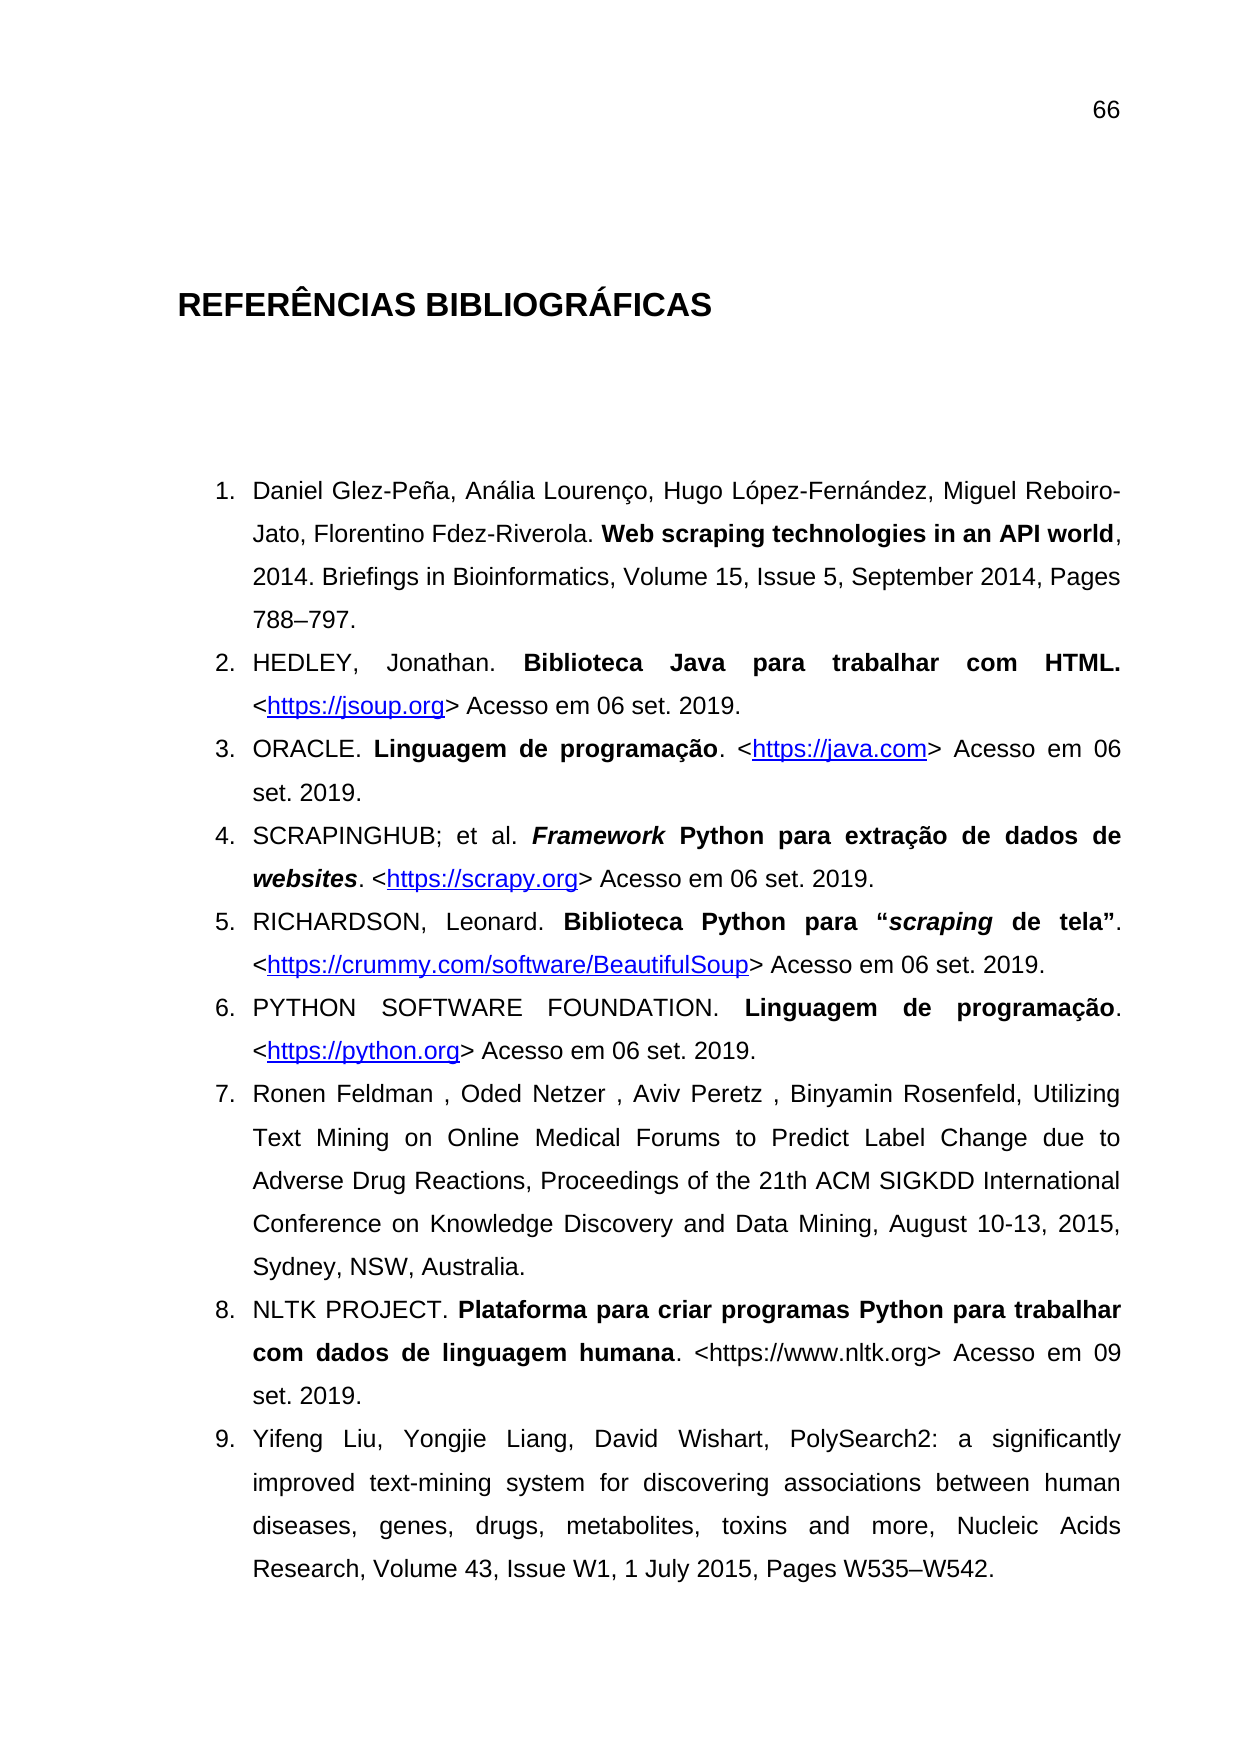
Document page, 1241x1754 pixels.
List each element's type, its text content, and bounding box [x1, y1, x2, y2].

list PYTHON SOFTWARE FOUNDATION. Linguagem de programação. <https://python.org> Acesso em 06 set. 2019. [215, 993, 1122, 1065]
list ORACLE. Linguagem de programação. <https://java.com> Acesso em 06 set. 2019. [215, 734, 1122, 806]
list Yifeng Liu, Yongjie Liang, David Wishart, PolySearch2: a significantly improved text-mining system for discovering associations between human diseases, genes, drugs, metabolites, toxins and more, Nucleic Acids Research, Volume 43, Issue W1, 1 July 2015, Pages W535–W542. [215, 1424, 1122, 1583]
list NLTK PROJECT. Plataforma para criar programas Python para trabalhar com dados de linguagem humana. <https://www.nltk.org> Acesso em 09 set. 2019. [215, 1295, 1122, 1410]
text REFERÊNCIAS BIBLIOGRÁFICAS [177, 286, 1122, 324]
list HEDLEY, Jonathan. Biblioteca Java para trabalhar com HTML. <https://jsoup.org> Acesso em 06 set. 2019. [215, 648, 1122, 720]
list RICHARDSON, Leonard. Biblioteca Python para “scraping de tela”. <https://crummy.com/software/BeautifulSoup> Acesso em 06 set. 2019. [215, 907, 1122, 979]
list Daniel Glez-Peña, Anália Lourenço, Hugo López-Fernández, Miguel Reboiro-Jato, Florentino Fdez-Riverola. Web scraping technologies in an API world, 2014. Briefings in Bioinformatics, Volume 15, Issue 5, September 2014, Pages 788–797. [215, 476, 1122, 634]
list Ronen Feldman , Oded Netzer , Aviv Peretz , Binyamin Rosenfeld, Utilizing Text Mining on Online Medical Forums to Predict Label Change due to Adverse Drug Reactions, Proceedings of the 21th ACM SIGKDD International Conference on Knowledge Discovery and Data Mining, August 10-13, 2015, Sydney, NSW, Australia. [215, 1079, 1122, 1281]
list SCRAPINGHUB; et al. Framework Python para extração de dados de websites. <https://scrapy.org> Acesso em 06 set. 2019. [215, 821, 1122, 893]
